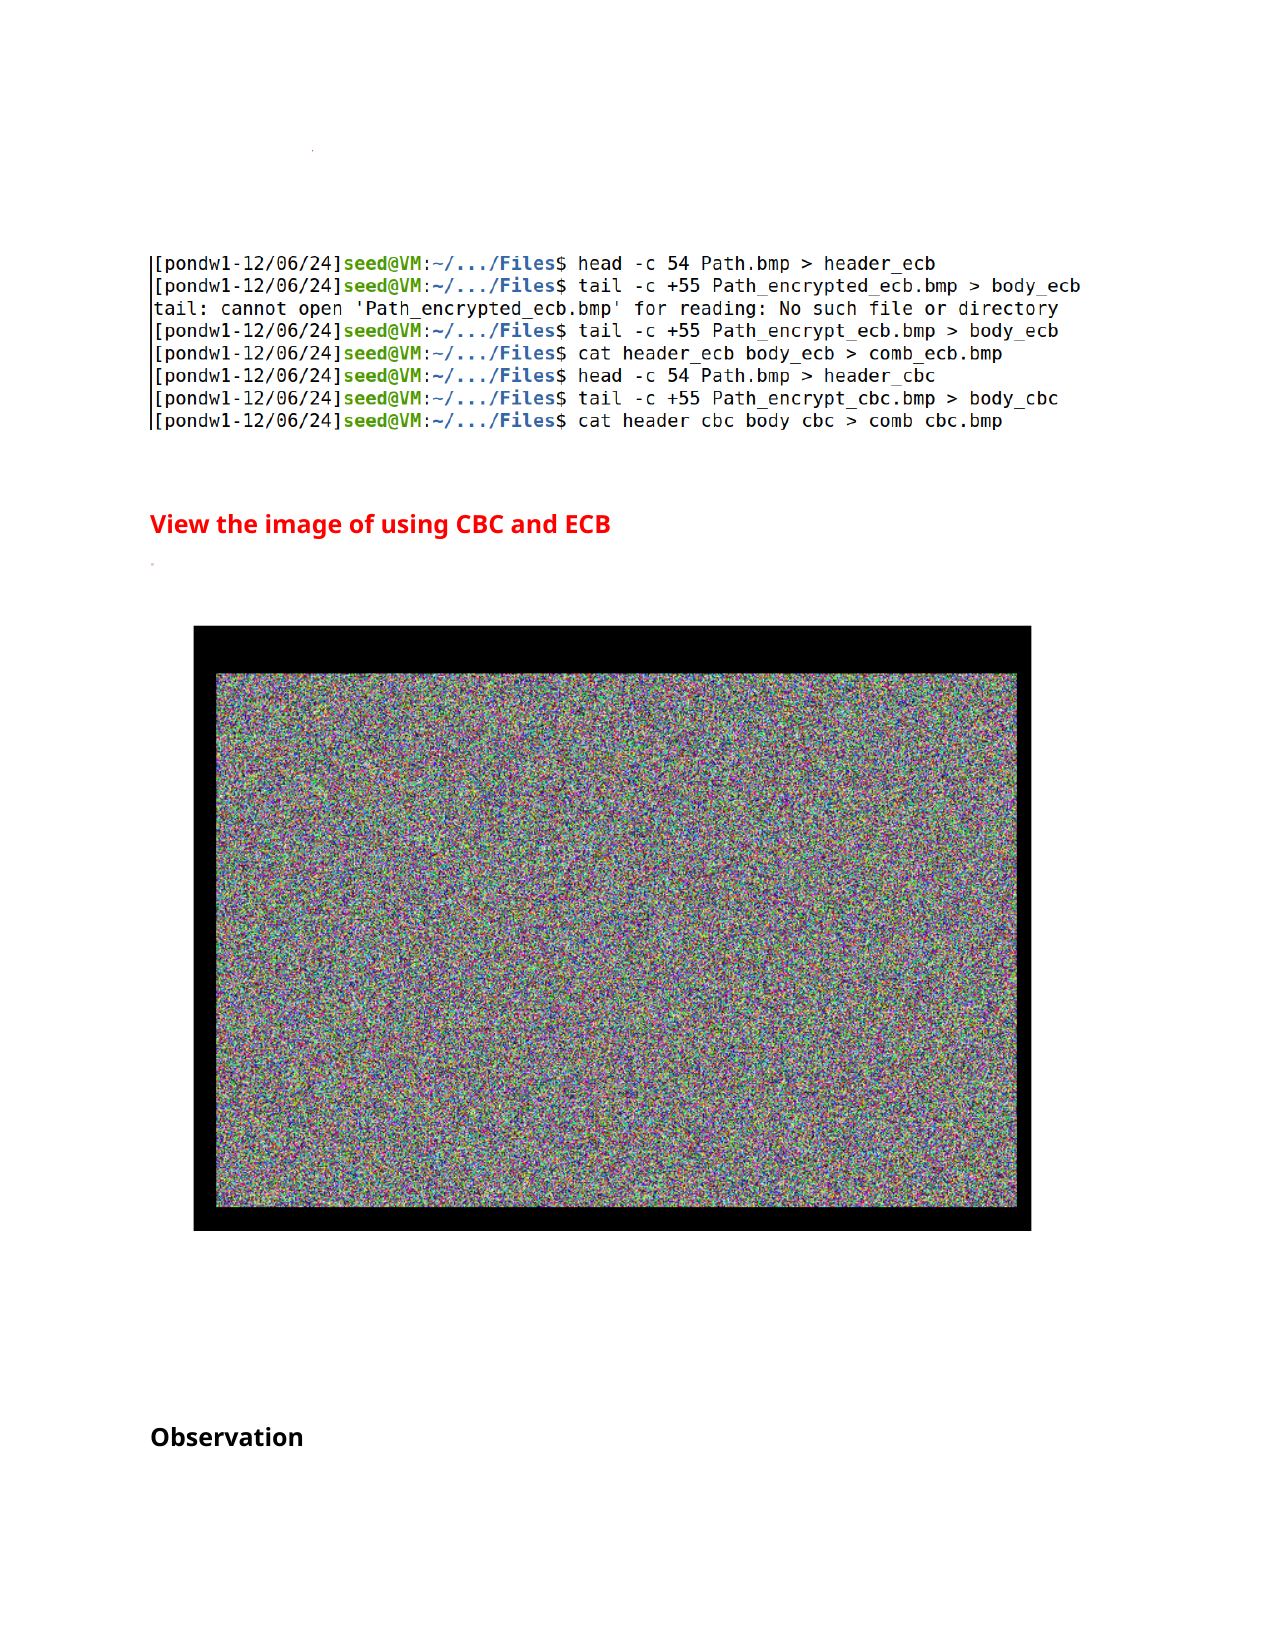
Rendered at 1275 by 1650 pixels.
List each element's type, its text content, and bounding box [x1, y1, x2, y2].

picture [150, 562, 1032, 1231]
text View the image of using CBC and ECB [150, 507, 1125, 541]
text Observation [150, 1419, 1125, 1453]
picture [150, 150, 1125, 430]
